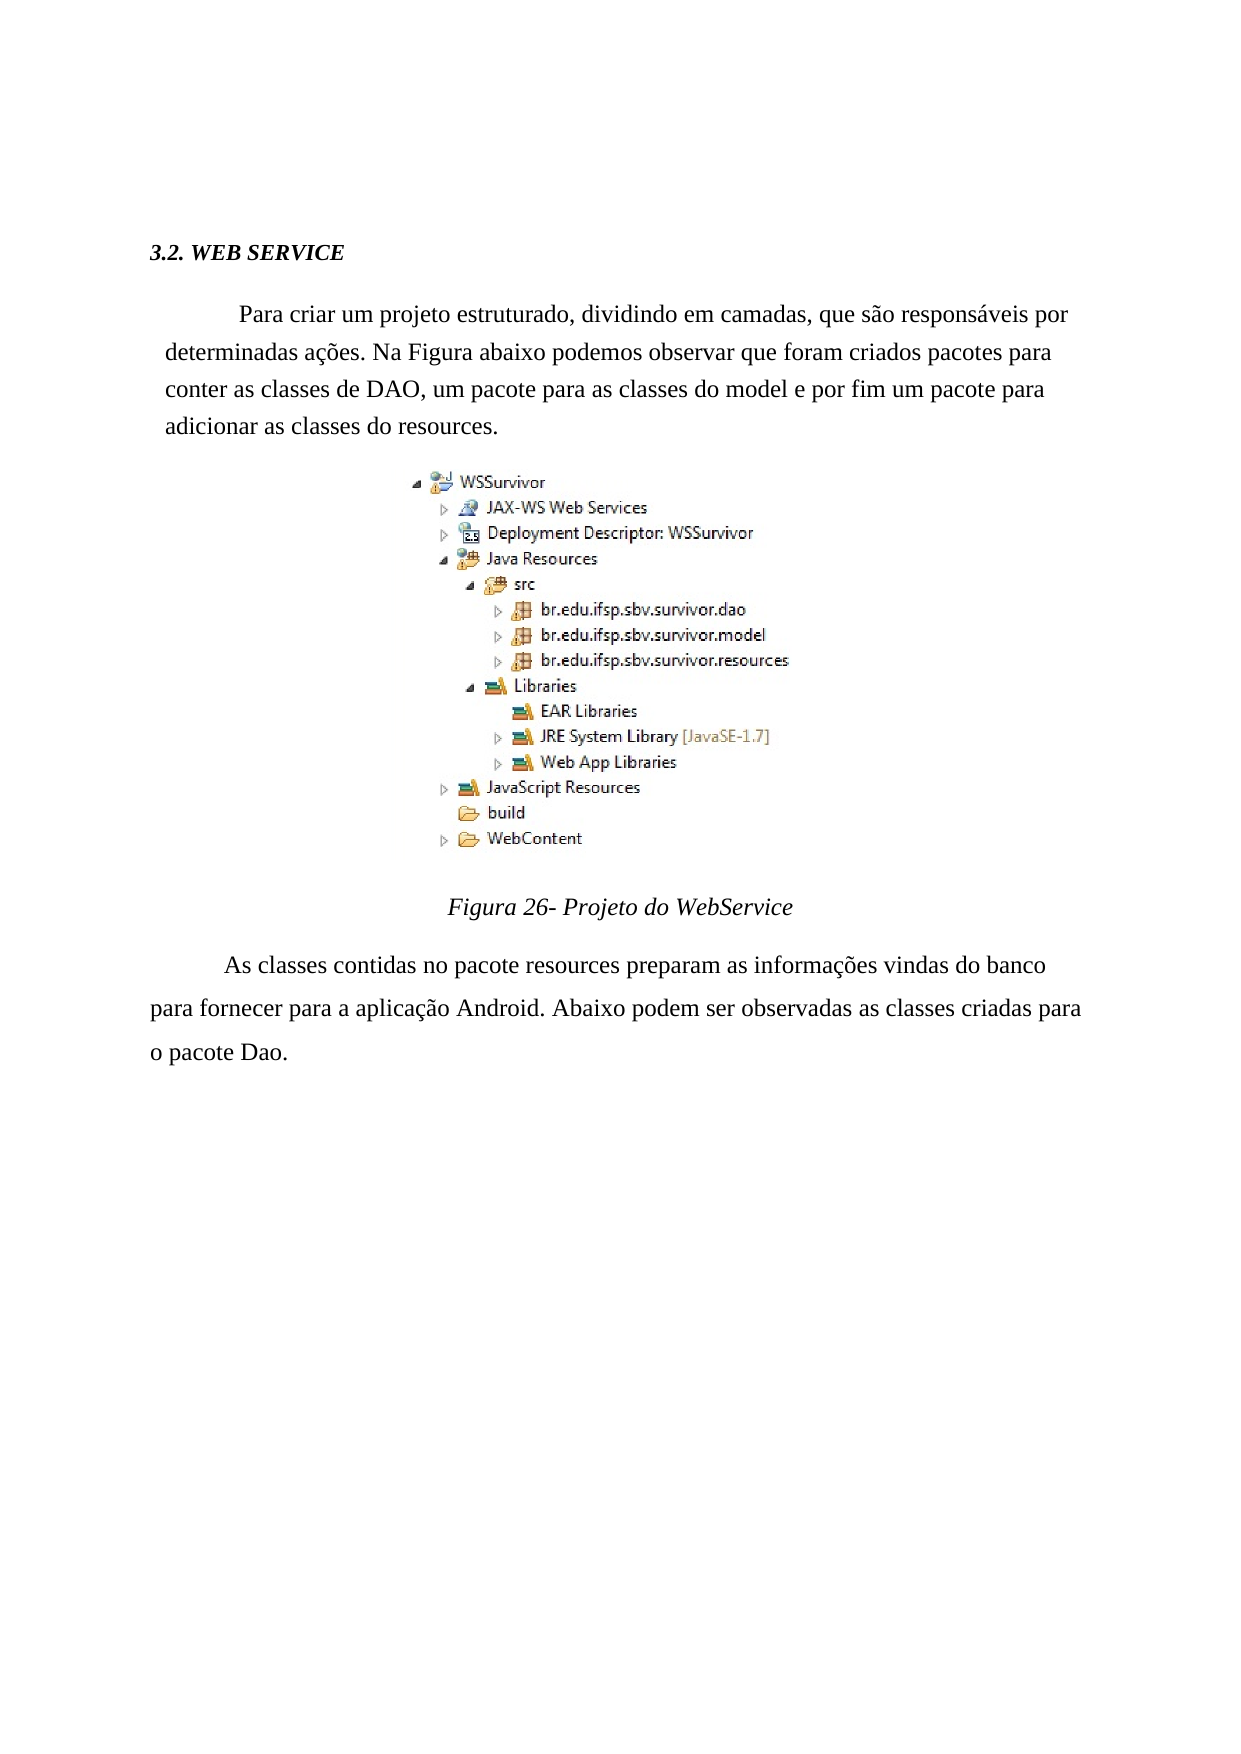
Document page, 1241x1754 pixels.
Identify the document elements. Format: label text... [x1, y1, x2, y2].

picture [391, 469, 849, 860]
text Figura 26- Projeto do WebService [150, 892, 1090, 921]
text As classes contidas no pacote resources preparam as informações vindas do banco para fornecer para a aplicação Android. Abaixo podem ser observadas as classes criadas para o pacote Dao. [150, 950, 1090, 1065]
list Para criar um projeto estruturado, dividindo em camadas, que são responsáveis por determinadas ações. Na Figura abaixo podemos observar que foram criados pacotes para conter as classes de DAO, um pacote para as classes do model e por fim um pacote para adicionar as classes do resources. [165, 299, 1090, 440]
subtitle 3.2. WEB SERVICE [150, 239, 1090, 265]
